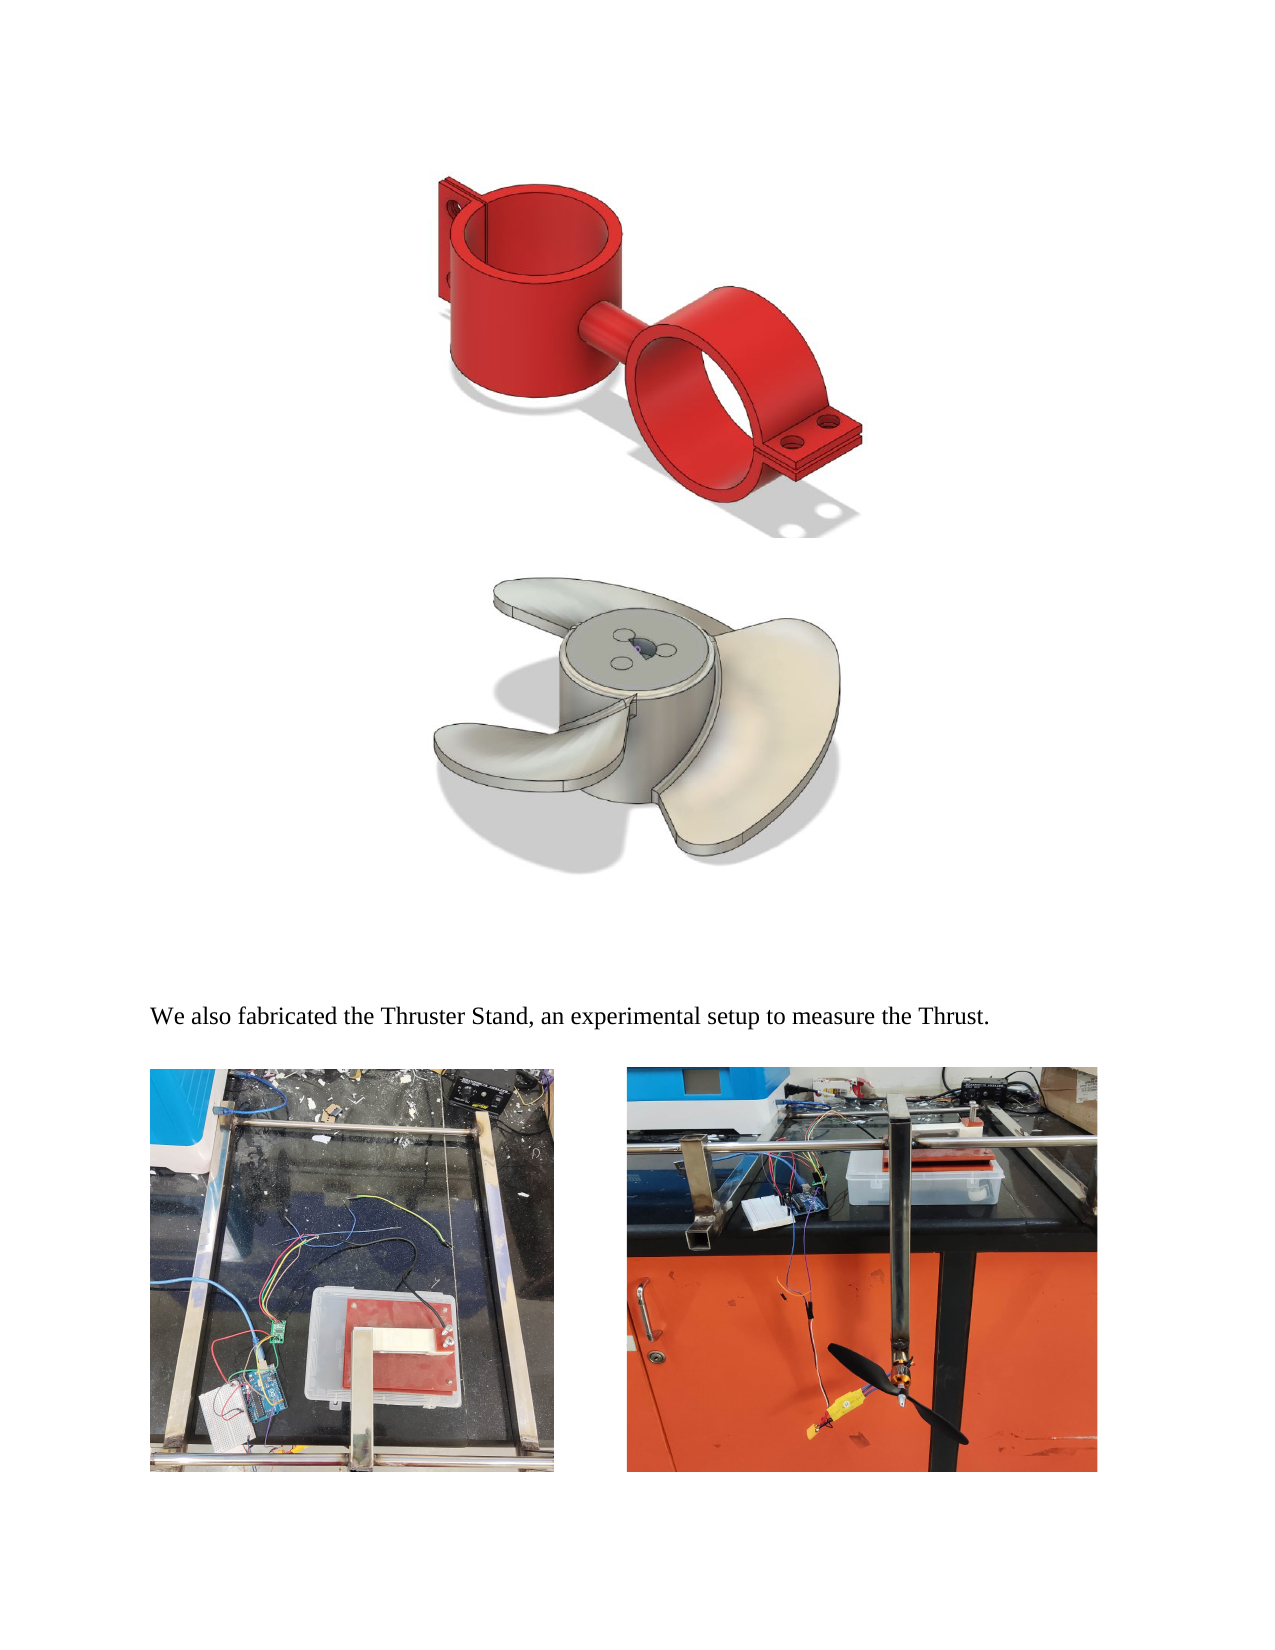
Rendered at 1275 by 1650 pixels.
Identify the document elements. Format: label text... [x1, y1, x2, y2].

picture [375, 150, 900, 538]
picture [626, 1067, 1098, 1472]
picture [150, 1069, 554, 1472]
picture [405, 541, 870, 907]
text We also fabricated the Thruster Stand, an experimental setup to measure the Thrust. [150, 1001, 1125, 1030]
